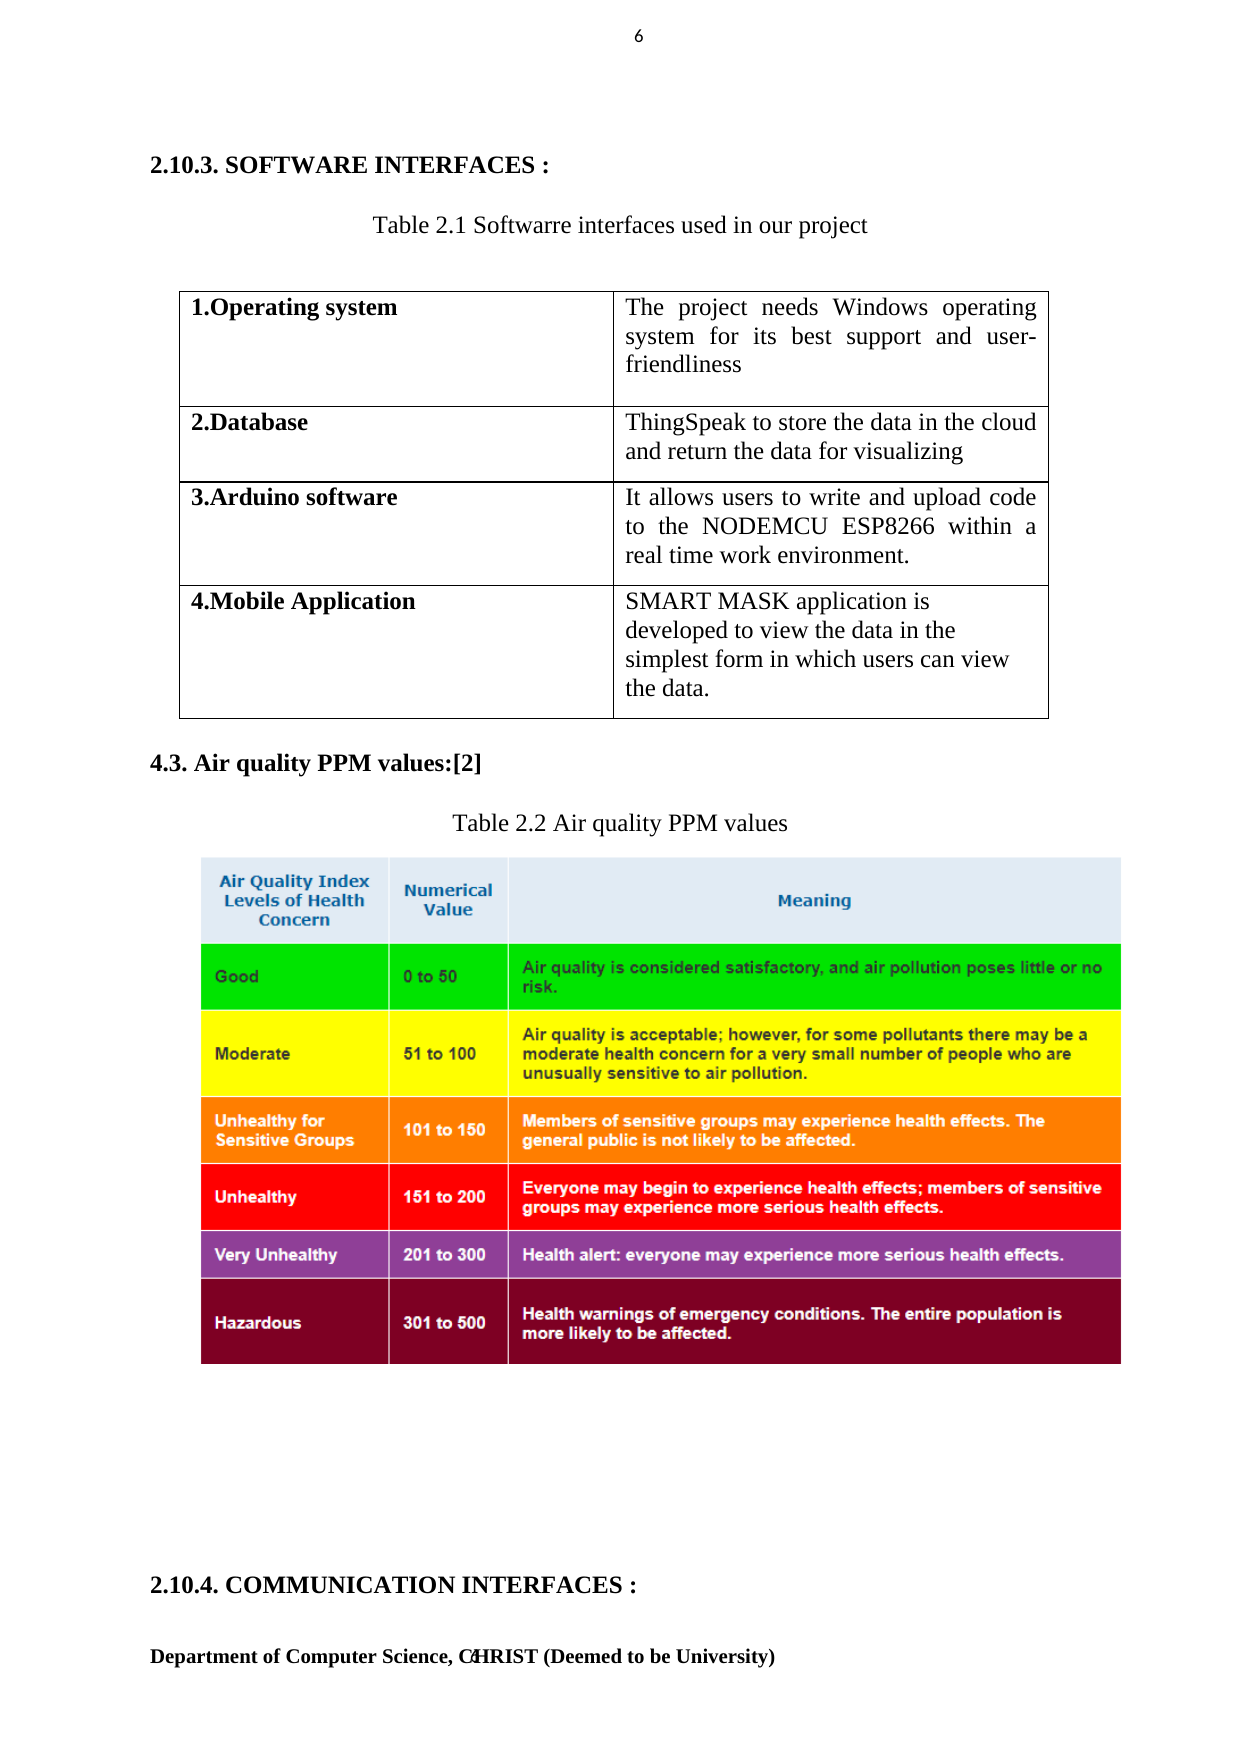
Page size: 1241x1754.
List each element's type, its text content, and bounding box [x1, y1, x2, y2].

table_cell ThingSpeak to store the data in the cloud and return the data for visualizing [614, 407, 1048, 481]
text 4.3. Air quality PPM values:[2] [150, 315, 1090, 777]
table_header 1.Operating system [180, 292, 613, 406]
text 2.10.4. COMMUNICATION INTERFACES : [150, 1570, 1090, 1599]
table_header The project needs Windows operating system for its best support and user-friendliness [614, 292, 1048, 406]
text Table 2.2 Air quality PPM values [150, 808, 1090, 836]
text Table 2.1 Softwarre interfaces used in our project [150, 210, 1090, 238]
table_cell 3.Arduino software [180, 483, 613, 585]
table_cell SMART MASK application is developed to view the data in the simplest form in which users can view the data. [614, 586, 1048, 718]
picture [150, 853, 1129, 1364]
table_cell It allows users to write and upload code to the NODEMCU ESP8266 within a real time work environment. [614, 483, 1048, 585]
table_cell 4.Mobile Application [180, 586, 613, 718]
text 2.10.3. SOFTWARE INTERFACES : [150, 150, 1090, 179]
table_cell 2.Database [180, 407, 613, 481]
